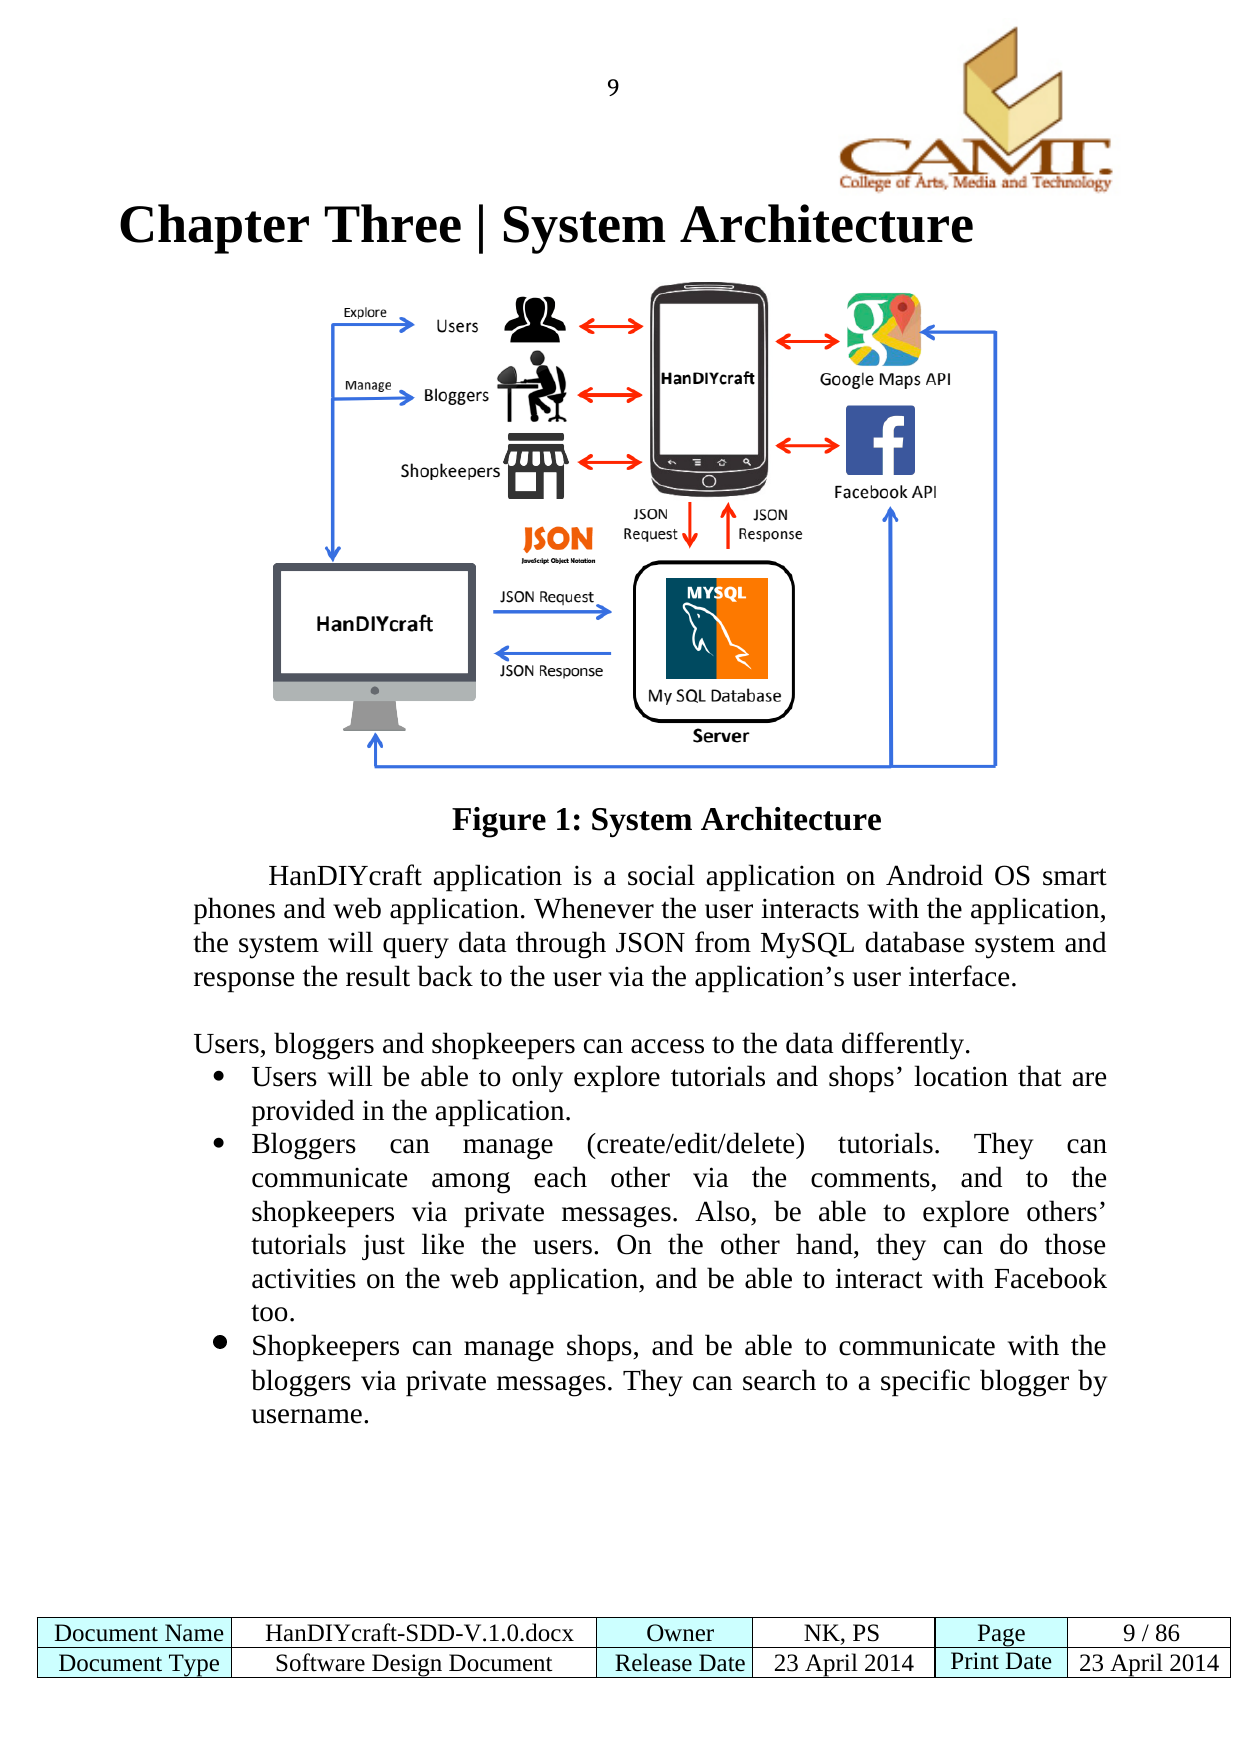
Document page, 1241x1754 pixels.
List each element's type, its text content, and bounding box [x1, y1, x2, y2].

text Users, bloggers and shopkeepers can access to the data differently. [118, 1026, 1108, 1059]
text Chapter Three | System Architecture [118, 192, 1108, 254]
picture [755, 18, 1221, 207]
list Shopkeepers can manage shops, and be able to communicate with the bloggers via private messages. They can search to a specific blogger by username. [213, 1328, 1108, 1430]
list Users will be able to only explore tutorials and shops’ location that are provided in the application. [213, 1059, 1108, 1126]
text HanDIYcraft application is a social application on Android OS smart phones and web application. Whenever the user interacts with the application, the system will query data through JSON from MySQL database system and response the result back to the user via the application’s user interface. [193, 858, 1108, 992]
list Bloggers can manage (create/edit/delete) tutorials. They can communicate among each other via the comments, and to the shopkeepers via private messages. Also, be able to explore others’ tutorials just like the users. On the other hand, they can do those activities on the web application, and be able to interact with Facebook too. [213, 1126, 1108, 1328]
